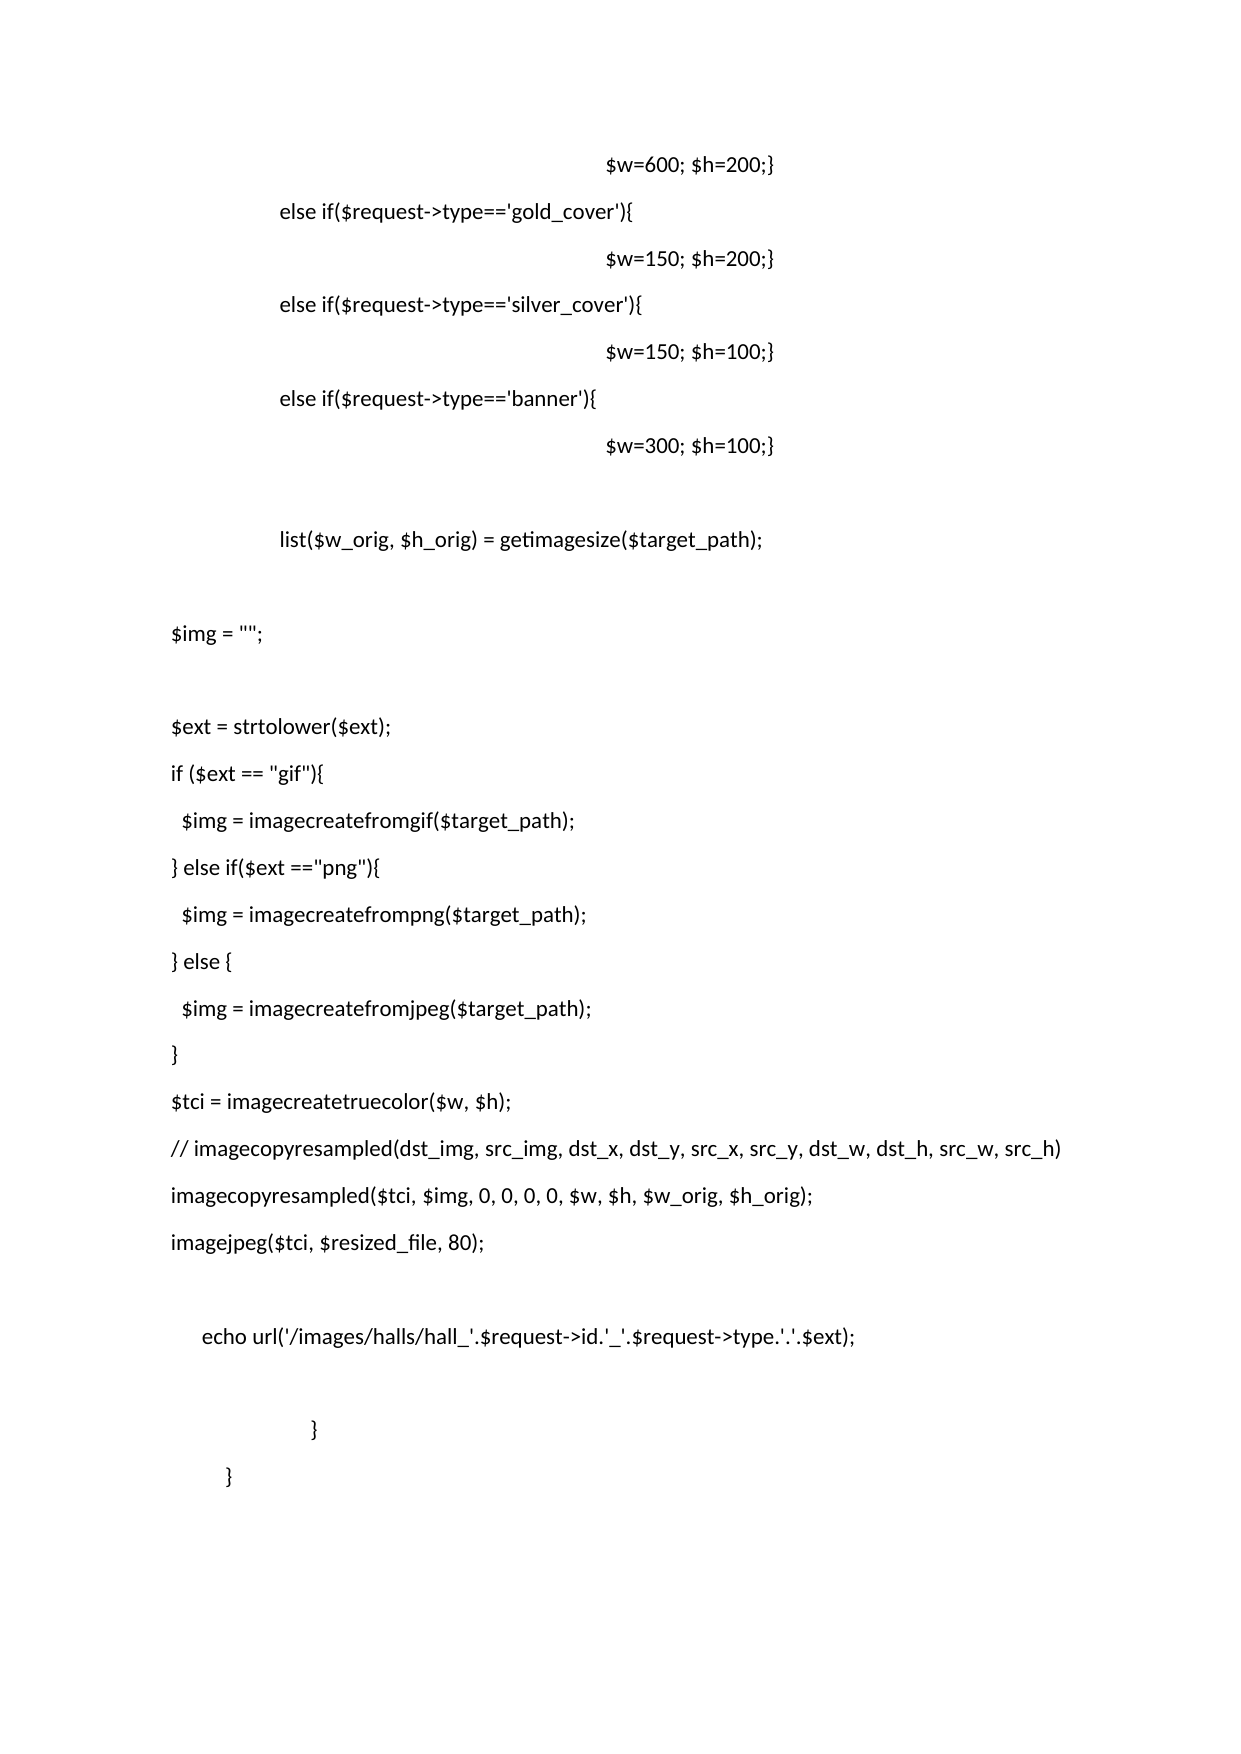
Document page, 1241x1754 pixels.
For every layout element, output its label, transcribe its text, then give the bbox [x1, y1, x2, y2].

text else if($request->type=='gold_cover'){ [150, 197, 1090, 225]
text $ext = strtolower($ext); [150, 712, 1090, 741]
text $img = ""; [150, 619, 1090, 647]
text if ($ext == "gif"){ [150, 759, 1090, 787]
text $img = imagecreatefrompng($target_path); [150, 900, 1090, 928]
text } [150, 1416, 1090, 1444]
text } else if($ext =="png"){ [150, 853, 1090, 881]
text $w=300; $h=100;} [150, 431, 1090, 459]
text imagecopyresampled($tci, $img, 0, 0, 0, 0, $w, $h, $w_orig, $h_orig); [150, 1181, 1090, 1209]
text $w=150; $h=100;} [150, 337, 1090, 366]
text // imagecopyresampled(dst_img, src_img, dst_x, dst_y, src_x, src_y, dst_w, dst_h, src_w, src_h) [150, 1134, 1090, 1162]
text imagejpeg($tci, $resized_file, 80); [150, 1228, 1090, 1256]
text else if($request->type=='silver_cover'){ [150, 291, 1090, 319]
text else if($request->type=='banner'){ [150, 384, 1090, 412]
text } else { [150, 947, 1090, 975]
text $img = imagecreatefromgif($target_path); [150, 806, 1090, 834]
text $w=150; $h=200;} [150, 244, 1090, 272]
text } [150, 1041, 1090, 1069]
text $tci = imagecreatetruecolor($w, $h); [150, 1087, 1090, 1116]
text } [150, 1462, 1090, 1491]
text $img = imagecreatefromjpeg($target_path); [150, 994, 1090, 1022]
text list($w_orig, $h_orig) = getimagesize($target_path); [150, 525, 1090, 553]
text echo url('/images/halls/hall_'.$request->id.'_'.$request->type.'.'.$ext); [150, 1322, 1090, 1350]
text $w=600; $h=200;} [150, 150, 1090, 178]
